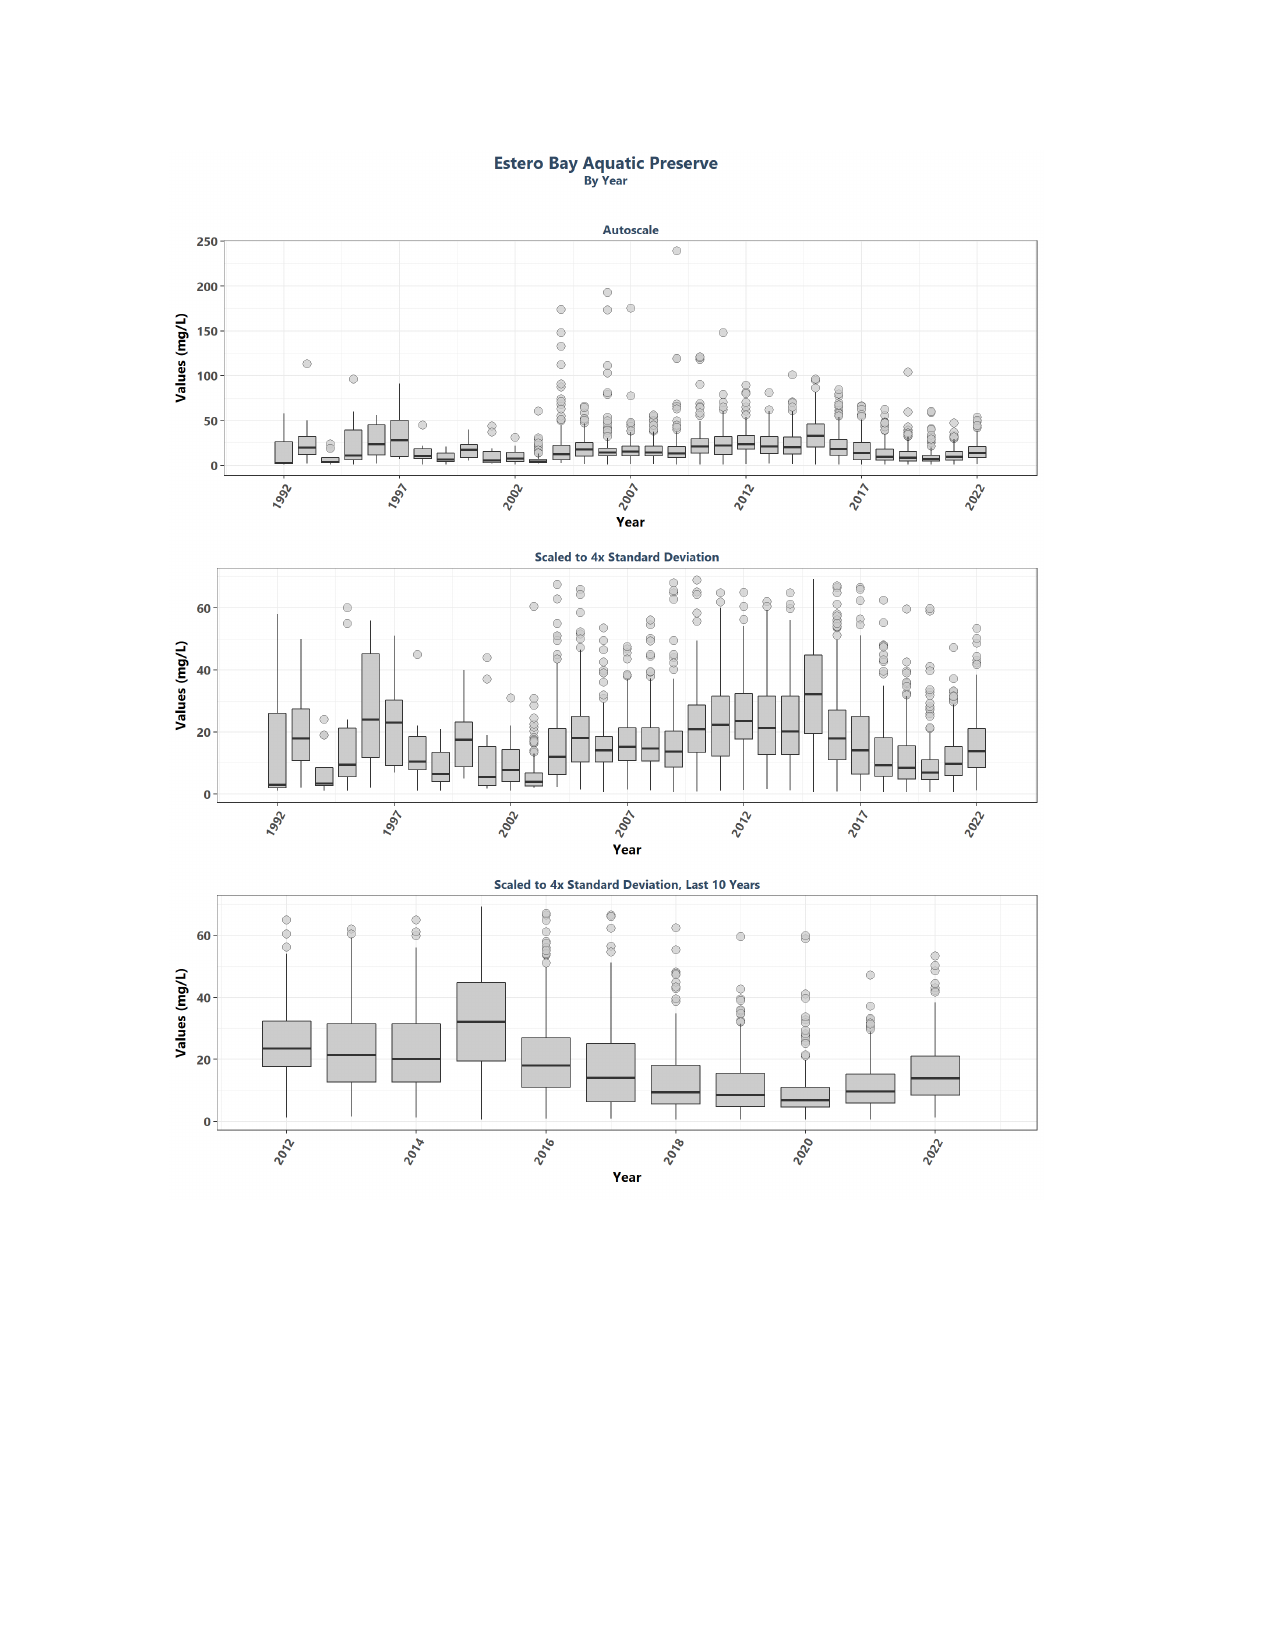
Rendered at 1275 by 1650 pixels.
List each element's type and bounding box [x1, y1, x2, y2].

picture [168, 150, 1044, 1200]
